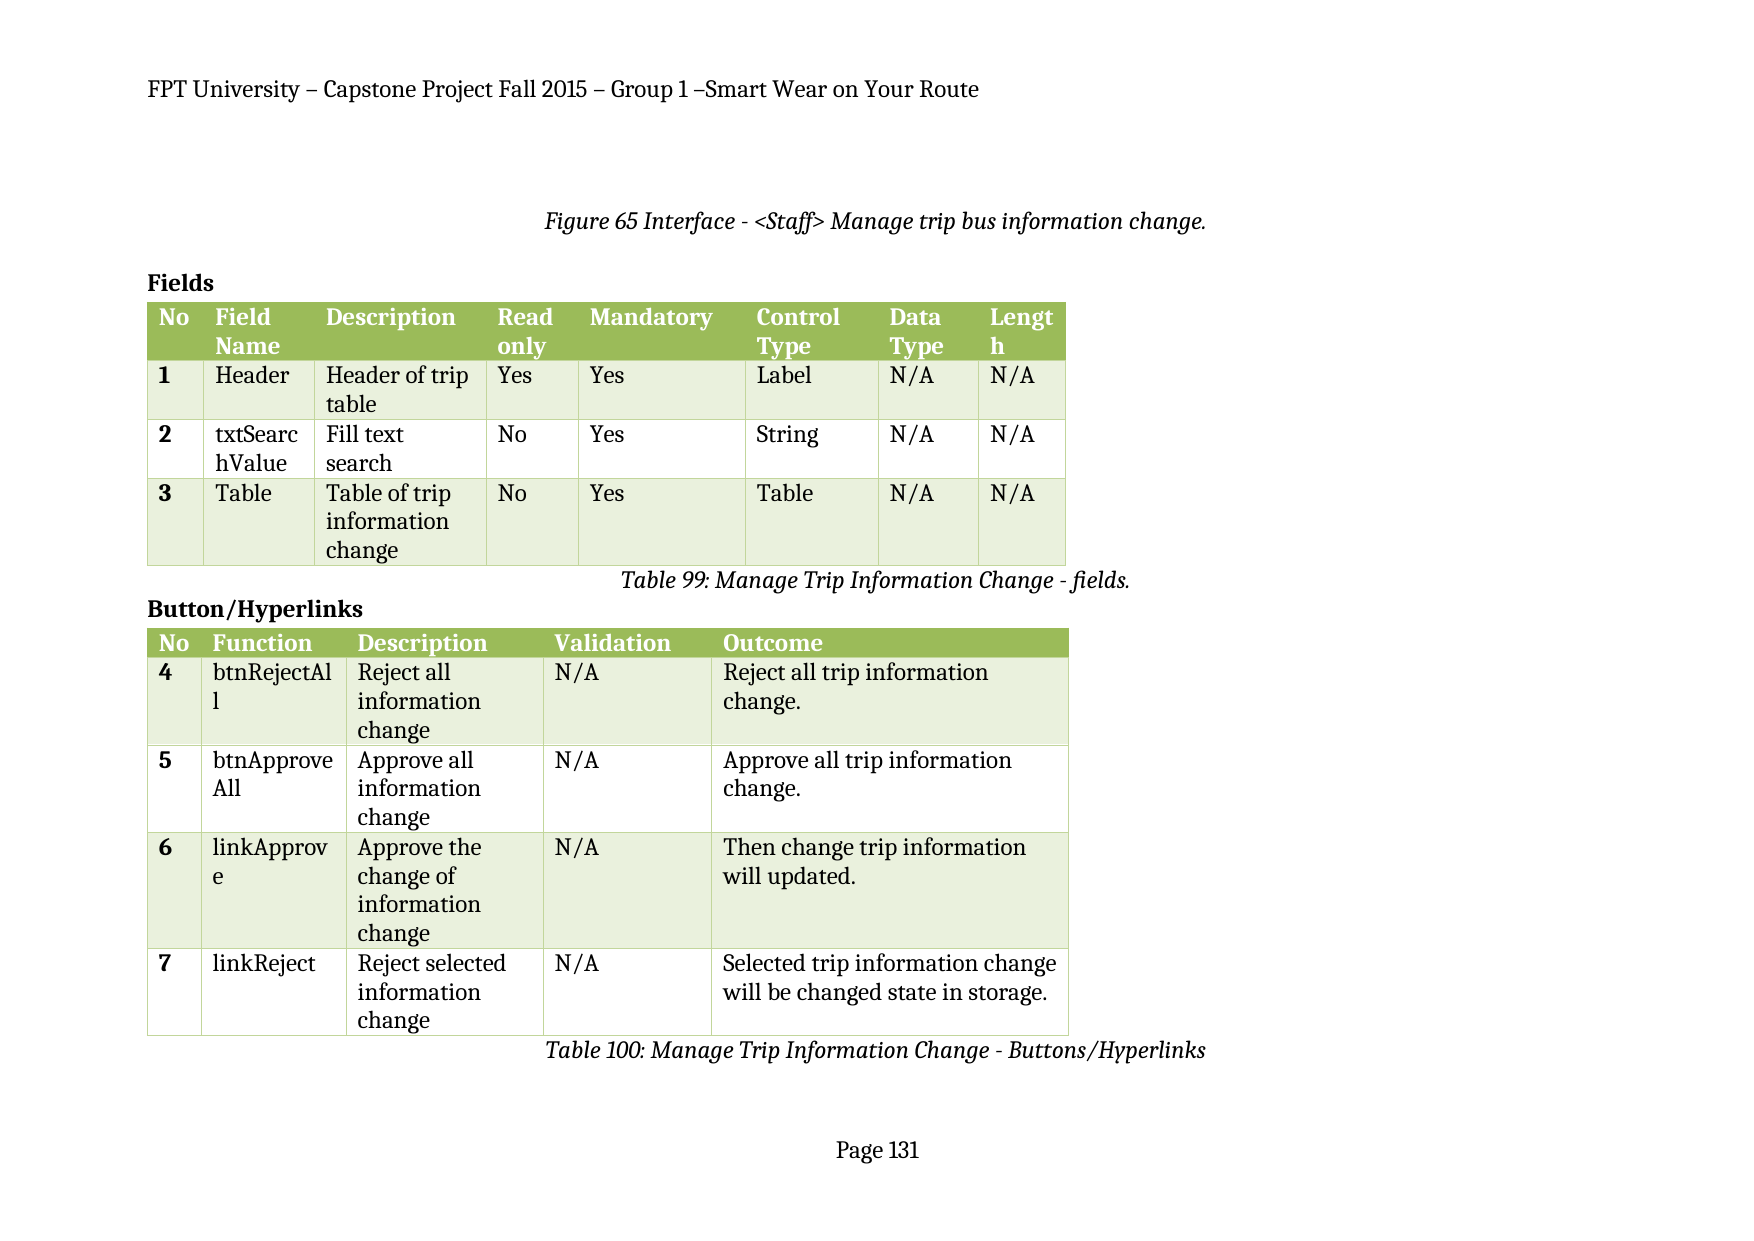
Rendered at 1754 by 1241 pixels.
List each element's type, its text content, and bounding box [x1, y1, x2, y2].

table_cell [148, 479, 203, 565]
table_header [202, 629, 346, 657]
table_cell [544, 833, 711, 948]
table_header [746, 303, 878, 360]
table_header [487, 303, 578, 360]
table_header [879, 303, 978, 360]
text Table 100: Manage Trip Information Change - Buttons/Hyperlinks [147, 1036, 1607, 1065]
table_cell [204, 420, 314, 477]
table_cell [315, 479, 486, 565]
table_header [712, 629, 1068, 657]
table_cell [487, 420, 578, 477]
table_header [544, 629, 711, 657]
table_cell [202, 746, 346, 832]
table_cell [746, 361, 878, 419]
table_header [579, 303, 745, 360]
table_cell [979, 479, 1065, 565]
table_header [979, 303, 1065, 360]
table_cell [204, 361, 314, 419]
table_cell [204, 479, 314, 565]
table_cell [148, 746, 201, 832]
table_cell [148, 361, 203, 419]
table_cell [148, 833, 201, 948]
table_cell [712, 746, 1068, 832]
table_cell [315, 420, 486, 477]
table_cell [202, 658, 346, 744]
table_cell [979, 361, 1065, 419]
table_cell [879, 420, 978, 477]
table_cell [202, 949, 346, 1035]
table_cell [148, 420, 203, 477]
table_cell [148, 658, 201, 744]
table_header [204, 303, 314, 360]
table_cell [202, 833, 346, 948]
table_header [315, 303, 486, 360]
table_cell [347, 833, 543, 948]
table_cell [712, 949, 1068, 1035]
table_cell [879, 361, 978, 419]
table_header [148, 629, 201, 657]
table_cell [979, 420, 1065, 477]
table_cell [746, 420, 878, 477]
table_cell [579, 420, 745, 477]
text Figure 65 Interface - <Staff> Manage trip bus information change. [147, 207, 1607, 236]
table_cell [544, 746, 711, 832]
text Fields [147, 269, 1607, 297]
text Button/Hyperlinks [147, 594, 1607, 623]
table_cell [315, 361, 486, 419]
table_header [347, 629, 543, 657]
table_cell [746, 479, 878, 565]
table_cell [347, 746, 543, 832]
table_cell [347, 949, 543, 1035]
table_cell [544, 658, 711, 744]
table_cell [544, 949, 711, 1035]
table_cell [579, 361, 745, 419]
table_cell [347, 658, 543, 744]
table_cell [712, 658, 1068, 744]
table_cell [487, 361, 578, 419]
text Table 99: Manage Trip Information Change - fields. [147, 566, 1607, 594]
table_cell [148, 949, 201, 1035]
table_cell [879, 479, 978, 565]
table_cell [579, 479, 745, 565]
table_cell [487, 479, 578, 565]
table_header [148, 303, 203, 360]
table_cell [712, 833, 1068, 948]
